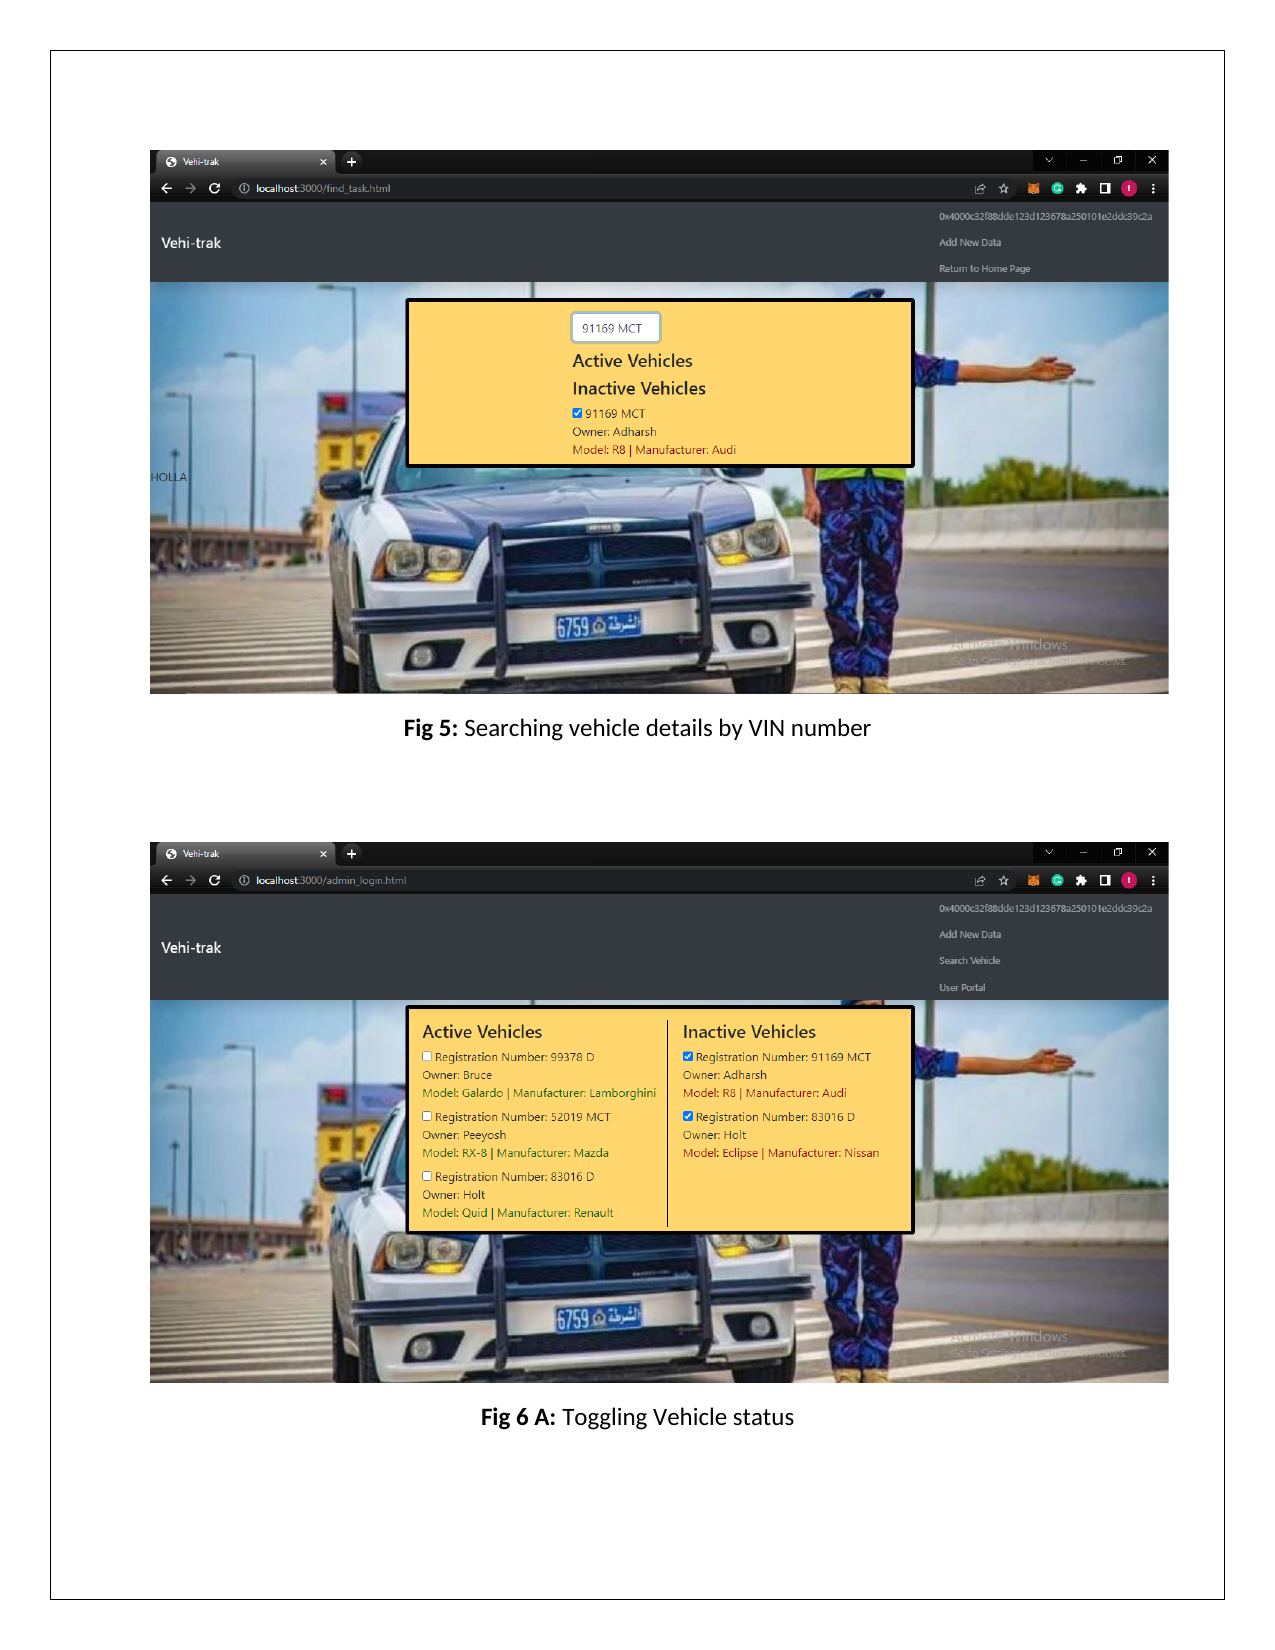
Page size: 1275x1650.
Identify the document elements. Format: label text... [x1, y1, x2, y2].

picture [150, 842, 1169, 1383]
text Fig 6 A: Toggling Vehicle status [150, 1402, 1125, 1432]
text Fig 5: Searching vehicle details by VIN number [150, 712, 1125, 743]
picture [150, 150, 1169, 694]
